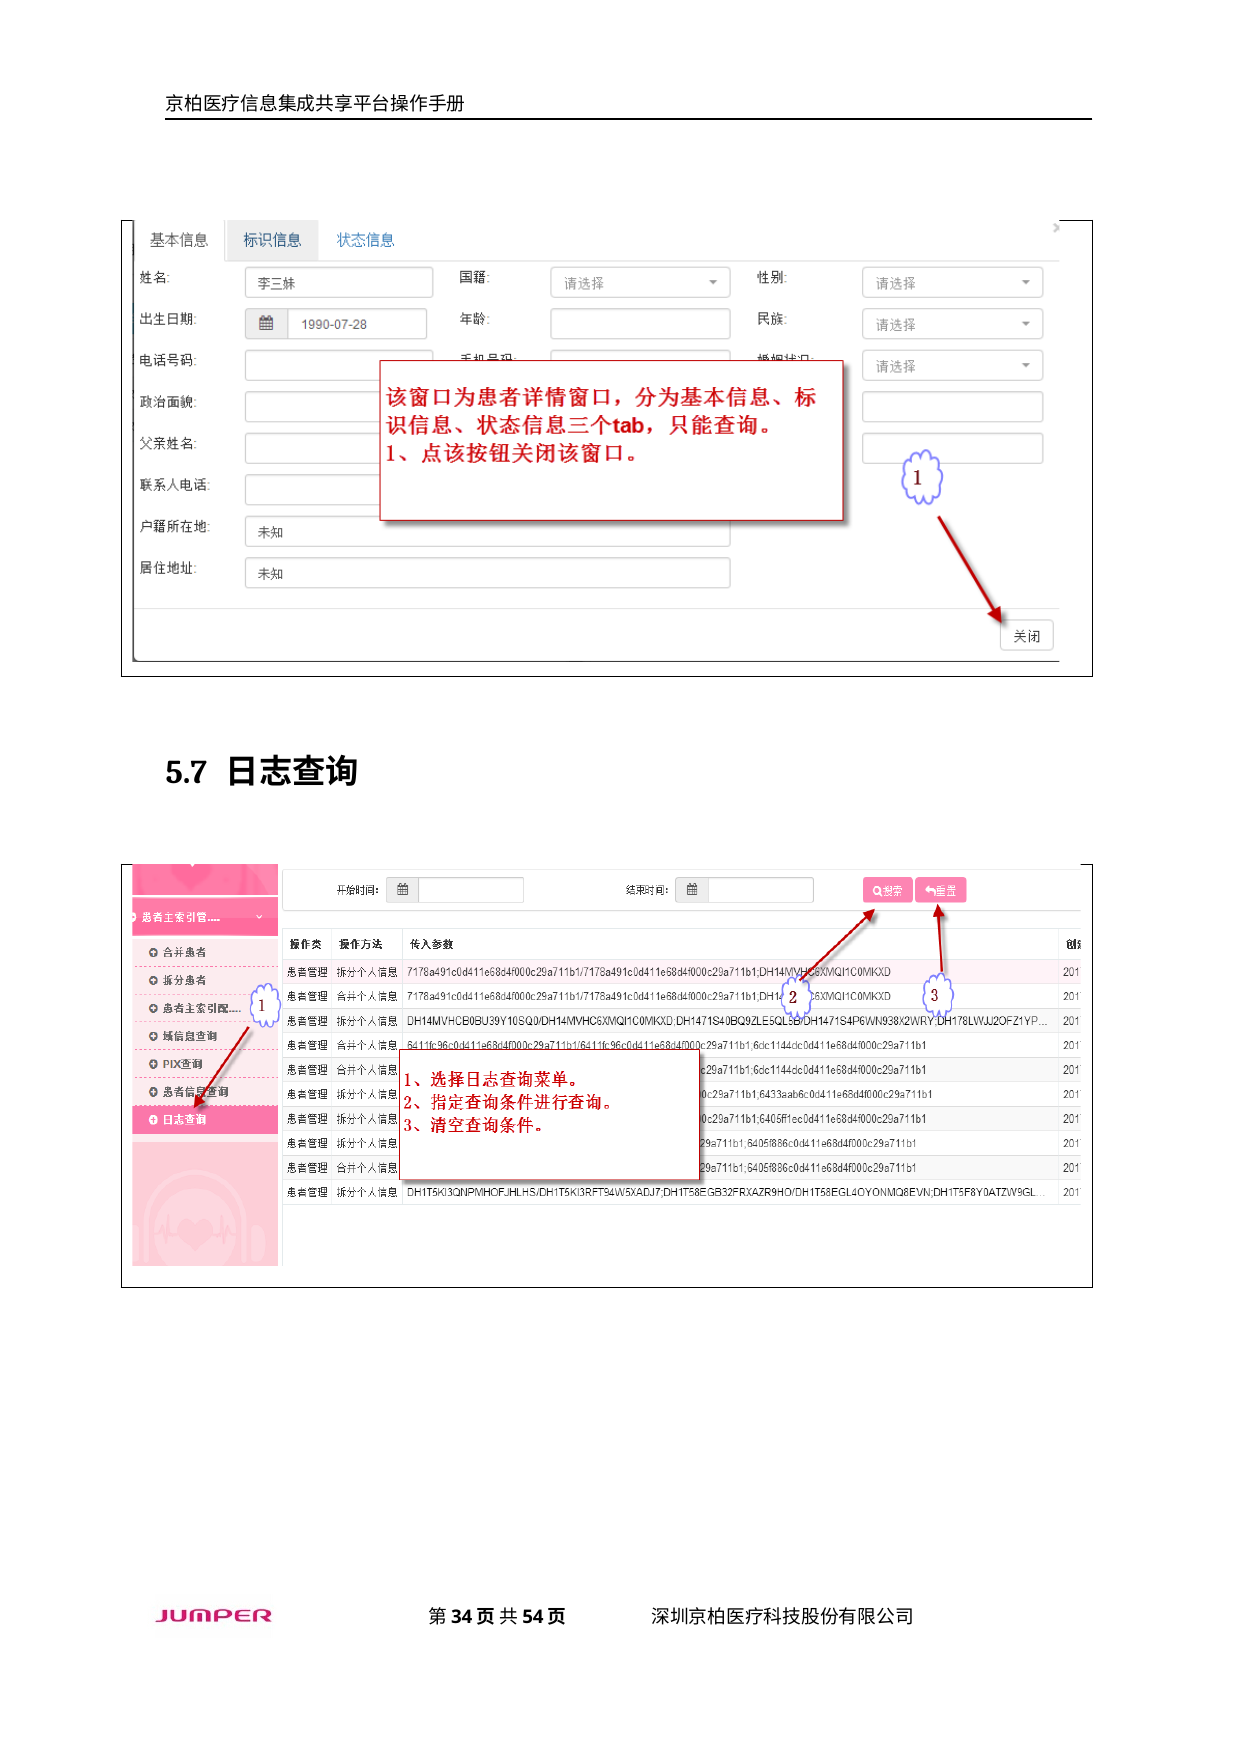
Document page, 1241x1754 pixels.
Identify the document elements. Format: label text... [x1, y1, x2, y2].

subtitle 日志查询 [165, 736, 1092, 801]
table_header [122, 865, 1092, 1287]
table_cell [122, 221, 1092, 676]
picture [132, 864, 1081, 1266]
picture [131, 1594, 298, 1638]
picture [132, 220, 1060, 662]
